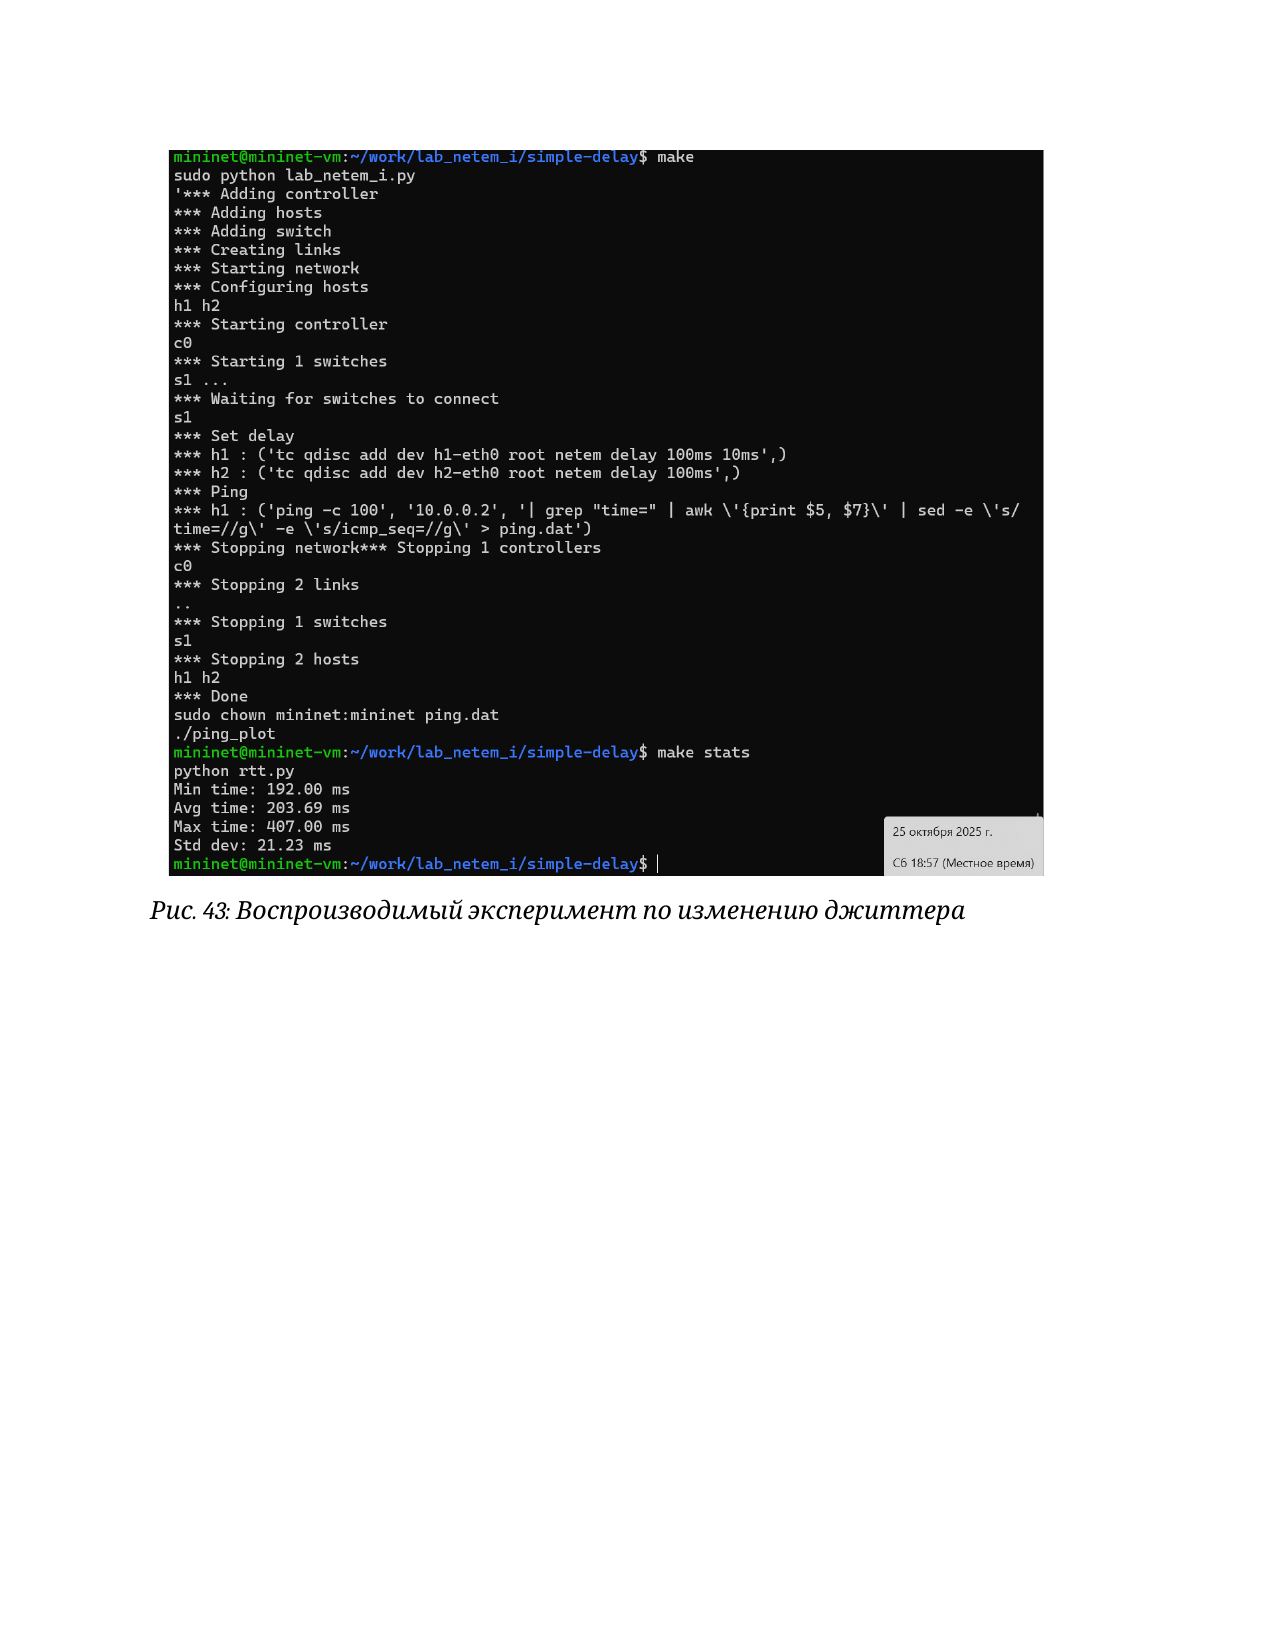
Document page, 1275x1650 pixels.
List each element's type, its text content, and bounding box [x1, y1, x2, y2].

picture [168, 150, 1044, 876]
text Рис. 43: Воспроизводимый эксперимент по изменению джиттера [150, 897, 1125, 925]
